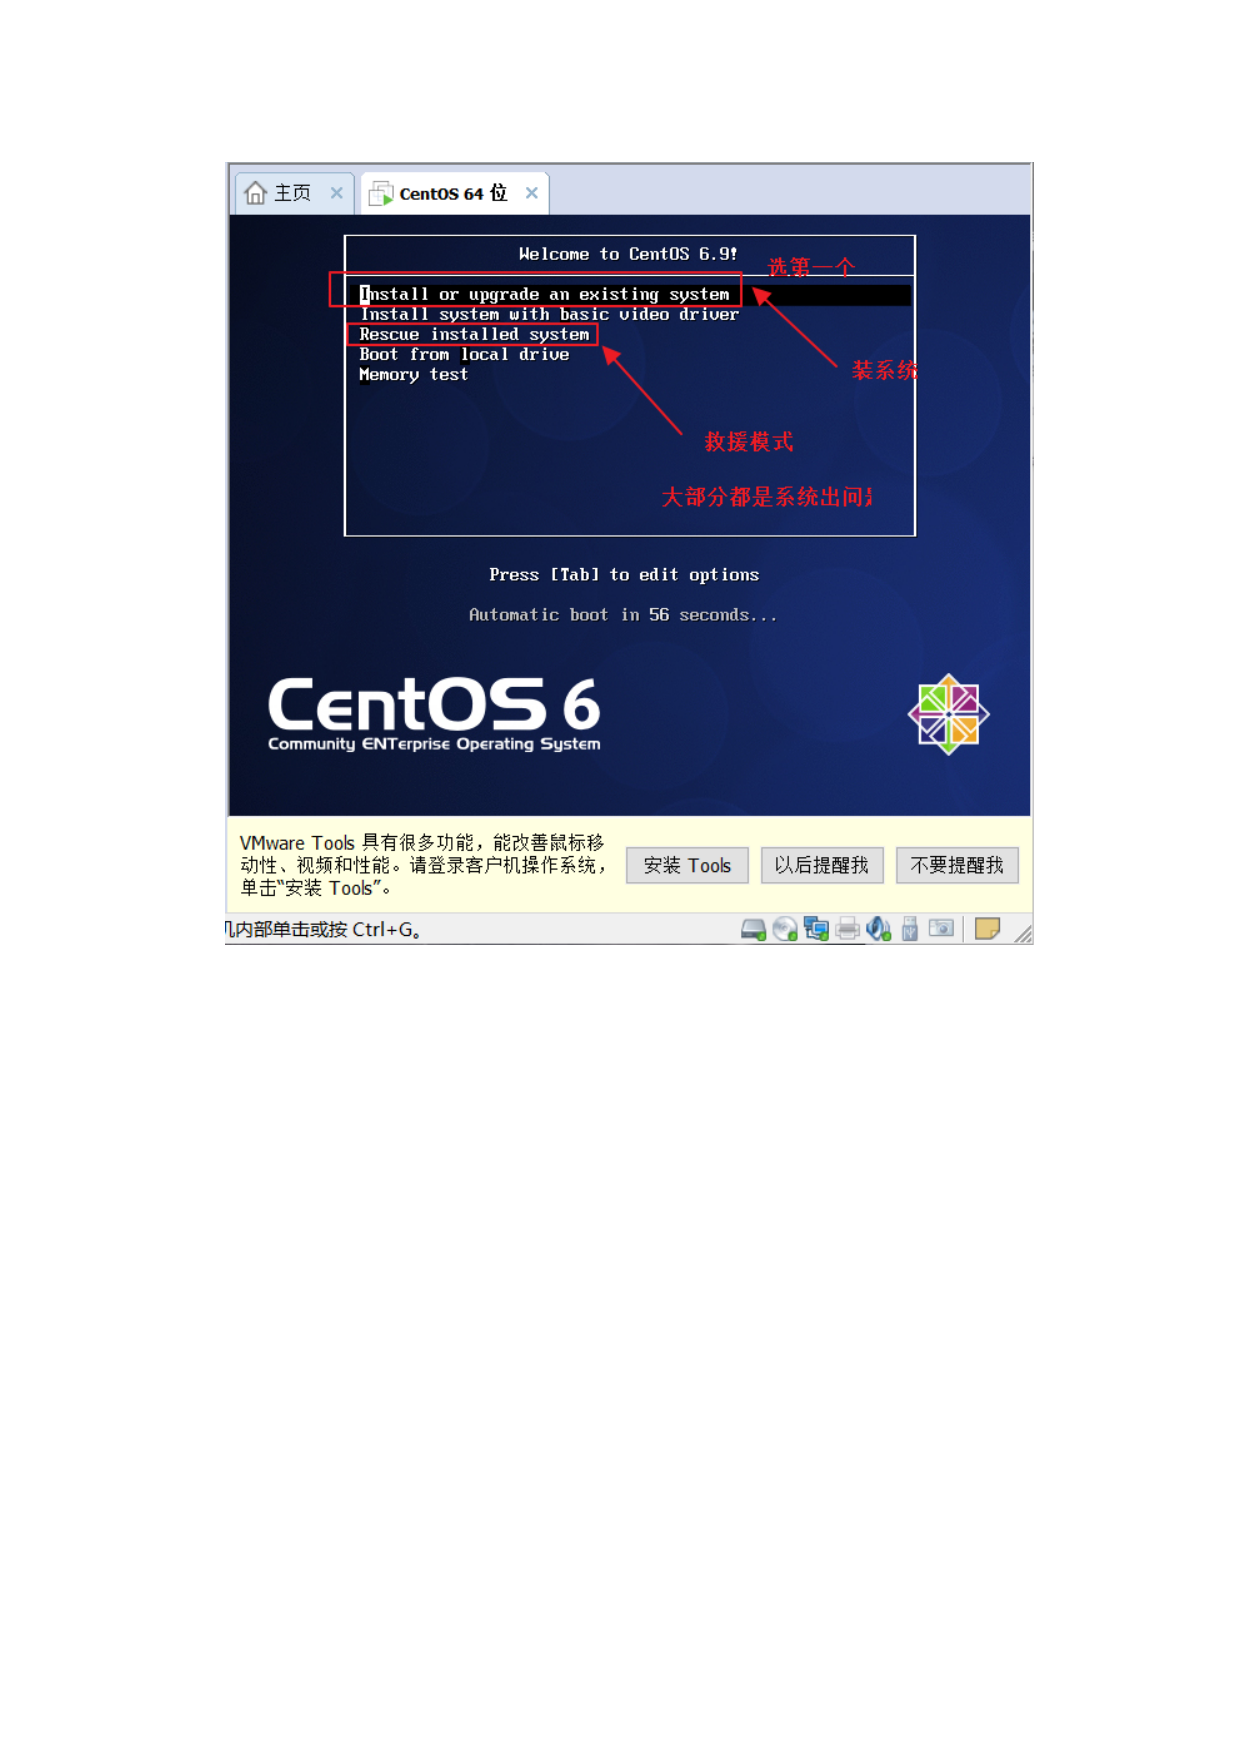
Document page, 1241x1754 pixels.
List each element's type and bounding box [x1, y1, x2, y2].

picture [225, 162, 1034, 945]
